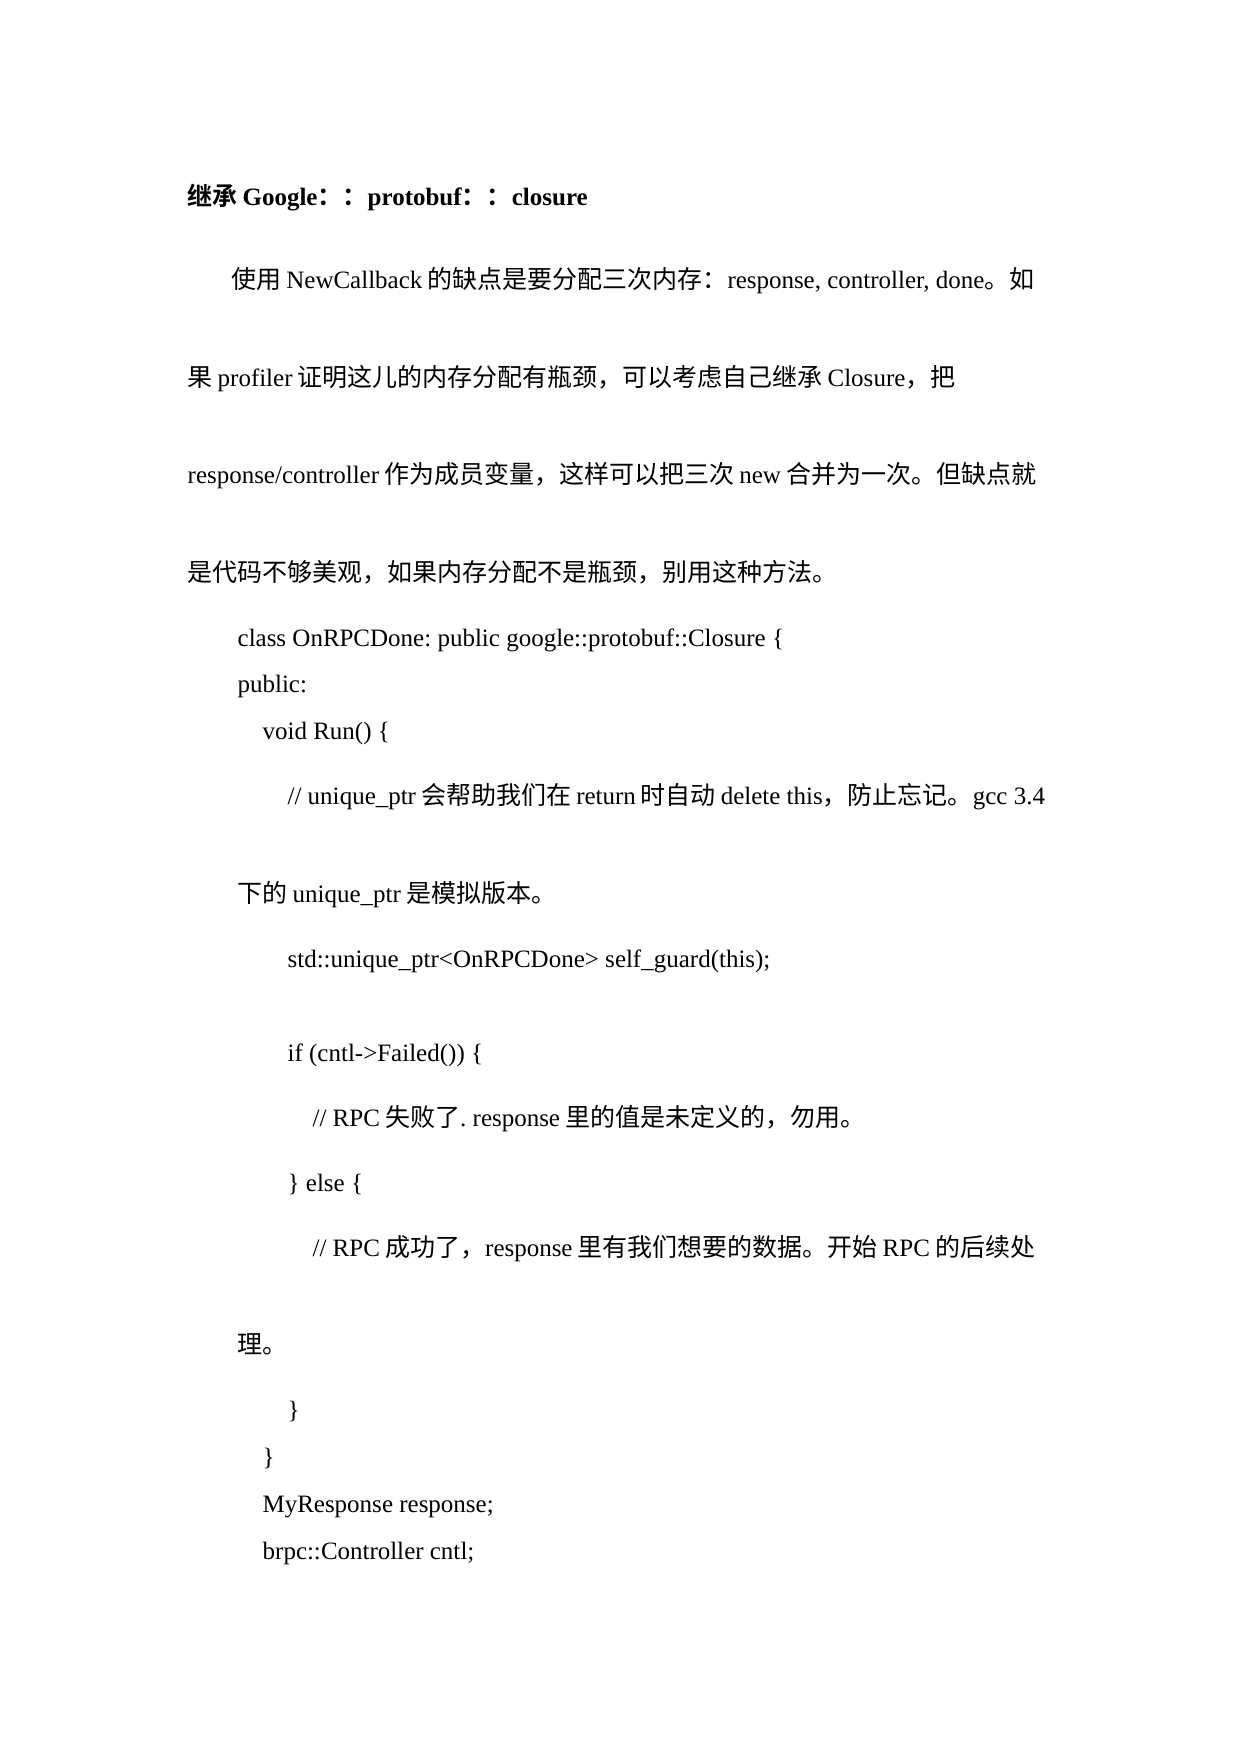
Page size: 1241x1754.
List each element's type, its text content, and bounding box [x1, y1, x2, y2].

text void Run() { [237, 714, 1053, 747]
text class OnRPCDone: public google::protobuf::Closure { [237, 621, 1053, 653]
text // RPC成功了，response里有我们想要的数据。开始RPC的后续处理。 [237, 1213, 1053, 1375]
text } [237, 1440, 1053, 1473]
text MyResponse response; [237, 1487, 1053, 1519]
text public: [237, 668, 1053, 700]
text } [237, 1393, 1053, 1426]
text if (cntl->Failed()) { [237, 1036, 1053, 1068]
text // unique_ptr会帮助我们在return时自动delete this，防止忘记。gcc 3.4下的unique_ptr是模拟版本。 [237, 761, 1053, 924]
text 使用NewCallback的缺点是要分配三次内存：response, controller, done。如果profiler证明这儿的内存分配有瓶颈，可以考虑自己继承Closure，把response/controller作为成员变量，这样可以把三次new合并为一次。但缺点就是代码不够美观，如果内存分配不是瓶颈，别用这种方法。 [187, 245, 1053, 603]
subtitle 继承Google：：protobuf：：closure [187, 162, 1053, 227]
text } else { [237, 1166, 1053, 1198]
text brpc::Controller cntl; [237, 1534, 1053, 1566]
text // RPC失败了. response里的值是未定义的，勿用。 [237, 1083, 1053, 1148]
text std::unique_ptr<OnRPCDone> self_guard(this); [237, 942, 1053, 974]
